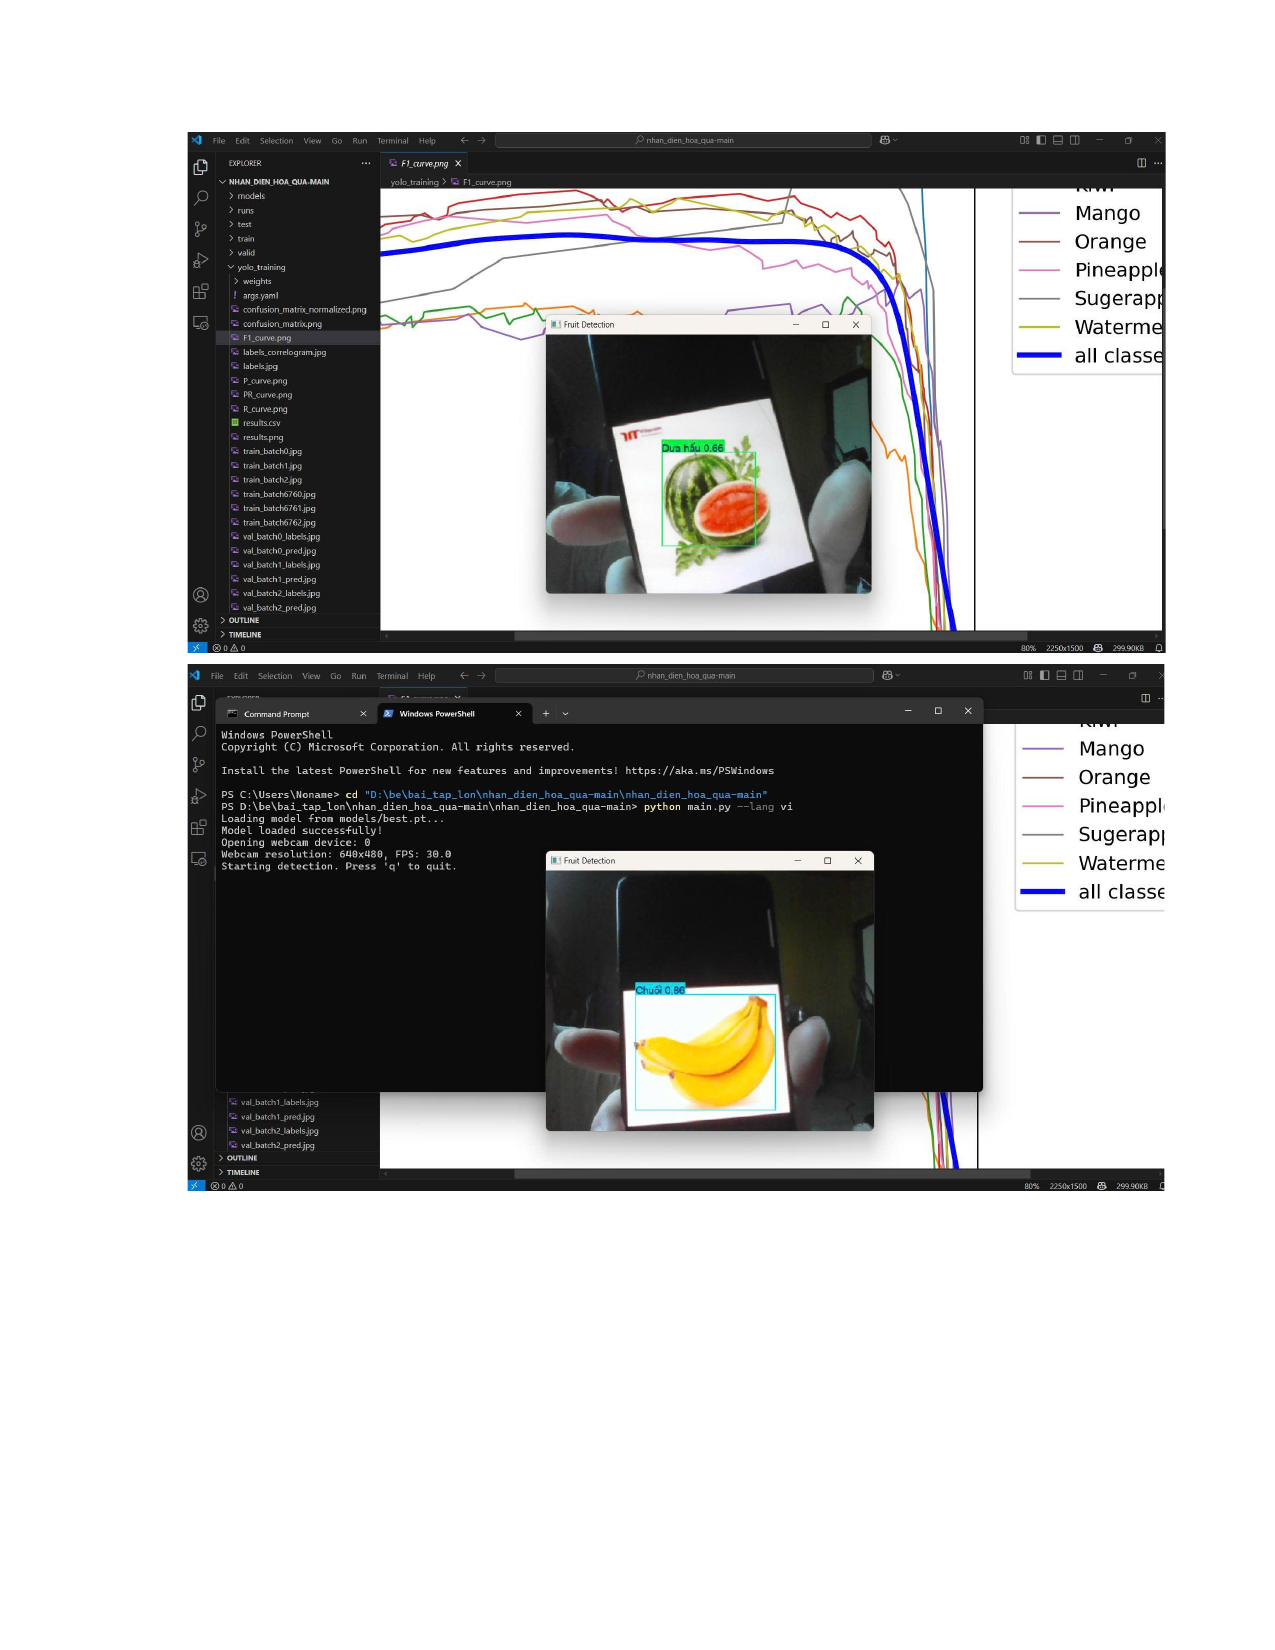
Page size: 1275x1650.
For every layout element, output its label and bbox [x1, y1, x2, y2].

picture [187, 132, 1166, 653]
picture [187, 664, 1165, 1191]
